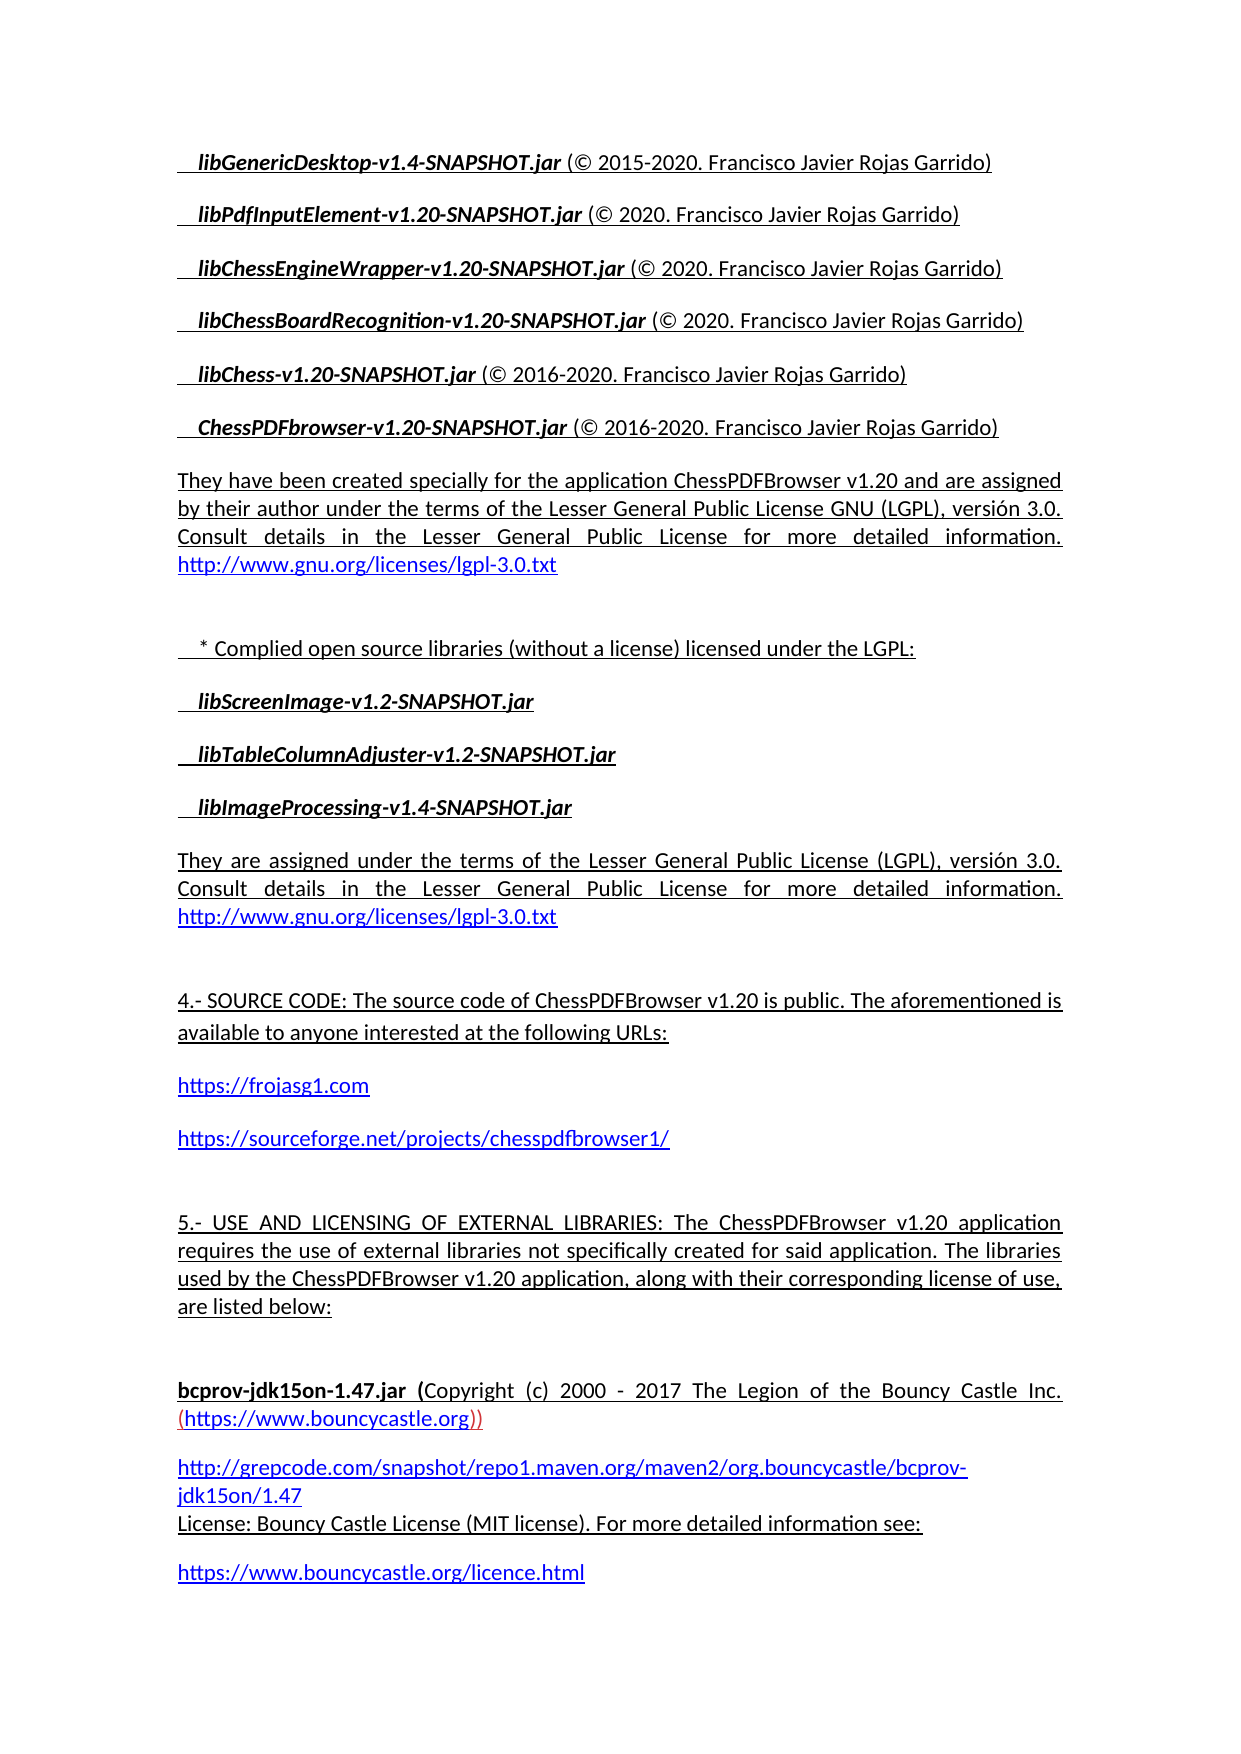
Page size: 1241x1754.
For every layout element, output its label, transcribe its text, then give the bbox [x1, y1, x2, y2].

text They are assigned under the terms of the Lesser General Public License (LGPL), versión 3.0. Consult details in the Lesser General Public License for more detailed information. http://www.gnu.org/licenses/lgpl-3.0.txt [177, 846, 1063, 898]
text libImageProcessing-v1.4-SNAPSHOT.jar [177, 793, 1063, 821]
text 5.- USE AND LICENSING OF EXTERNAL LIBRARIES: The ChessPDFBrowser v1.20 application requires the use of external libraries not specifically created for said application. The libraries used by the ChessPDFBrowser v1.20 application, along with their corresponding license of use, are listed below: [177, 1208, 1063, 1232]
text They have been created specially for the application ChessPDFBrowser v1.20 and are assigned by their author under the terms of the Lesser General Public License GNU (LGPL), versión 3.0. Consult details in the Lesser General Public License for more detailed information. http://www.gnu.org/licenses/lgpl-3.0.txt [177, 466, 1063, 490]
text libChessEngineWrapper-v1.20-SNAPSHOT.jar (© 2020. Francisco Javier Rojas Garrido) [177, 254, 1063, 282]
text 5.- USE AND LICENSING OF EXTERNAL LIBRARIES: The ChessPDFBrowser v1.20 application requires the use of external libraries not specifically created for said application. The libraries used by the ChessPDFBrowser v1.20 application, along with their corresponding license of use, are listed below: [177, 1233, 1063, 1320]
text libChess-v1.20-SNAPSHOT.jar (© 2016-2020. Francisco Javier Rojas Garrido) [177, 360, 1063, 388]
text libGenericDesktop-v1.4-SNAPSHOT.jar (© 2015-2020. Francisco Javier Rojas Garrido) [177, 148, 1063, 176]
text libScreenImage-v1.2-SNAPSHOT.jar [177, 687, 1063, 715]
text libChessBoardRecognition-v1.20-SNAPSHOT.jar (© 2020. Francisco Javier Rojas Garrido) [177, 307, 1063, 335]
text They have been created specially for the application ChessPDFBrowser v1.20 and are assigned by their author under the terms of the Lesser General Public License GNU (LGPL), versión 3.0. Consult details in the Lesser General Public License for more detailed information. http://www.gnu.org/licenses/lgpl-3.0.txt [177, 491, 1063, 518]
text 4.- SOURCE CODE: The source code of ChessPDFBrowser v1.20 is public. The aforementioned is available to anyone interested at the following URLs: [177, 1011, 1063, 1046]
text 4.- SOURCE CODE: The source code of ChessPDFBrowser v1.20 is public. The aforementioned is available to anyone interested at the following URLs: [177, 986, 1063, 1010]
text http://grepcode.com/snapshot/repo1.maven.org/maven2/org.bouncycastle/bcprov-jdk15on/1.47 [177, 1453, 1063, 1509]
text libTableColumnAdjuster-v1.2-SNAPSHOT.jar [177, 740, 1063, 768]
text https://frojasg1.com [177, 1071, 1063, 1099]
text https://sourceforge.net/projects/chesspdfbrowser1/ [177, 1124, 1063, 1152]
text * Complied open source libraries (without a license) licensed under the LGPL: [177, 634, 1063, 662]
text bcprov-jdk15on-1.47.jar (Copyright (c) 2000 - 2017 The Legion of the Bouncy Castle Inc. (https://www.bouncycastle.org)) [177, 1376, 1063, 1401]
text They have been created specially for the application ChessPDFBrowser v1.20 and are assigned by their author under the terms of the Lesser General Public License GNU (LGPL), versión 3.0. Consult details in the Lesser General Public License for more detailed information. http://www.gnu.org/licenses/lgpl-3.0.txt [177, 547, 1063, 578]
text They have been created specially for the application ChessPDFBrowser v1.20 and are assigned by their author under the terms of the Lesser General Public License GNU (LGPL), versión 3.0. Consult details in the Lesser General Public License for more detailed information. http://www.gnu.org/licenses/lgpl-3.0.txt [177, 519, 1063, 546]
text bcprov-jdk15on-1.47.jar (Copyright (c) 2000 - 2017 The Legion of the Bouncy Castle Inc. (https://www.bouncycastle.org)) [177, 1402, 1063, 1432]
text https://www.bouncycastle.org/licence.html [177, 1558, 1063, 1586]
text libPdfInputElement-v1.20-SNAPSHOT.jar (© 2020. Francisco Javier Rojas Garrido) [177, 201, 1063, 229]
text License: Bouncy Castle License (MIT license). For more detailed information see: [177, 1509, 1063, 1537]
text They are assigned under the terms of the Lesser General Public License (LGPL), versión 3.0. Consult details in the Lesser General Public License for more detailed information. http://www.gnu.org/licenses/lgpl-3.0.txt [177, 899, 1063, 930]
text ChessPDFbrowser-v1.20-SNAPSHOT.jar (© 2016-2020. Francisco Javier Rojas Garrido) [177, 413, 1063, 441]
